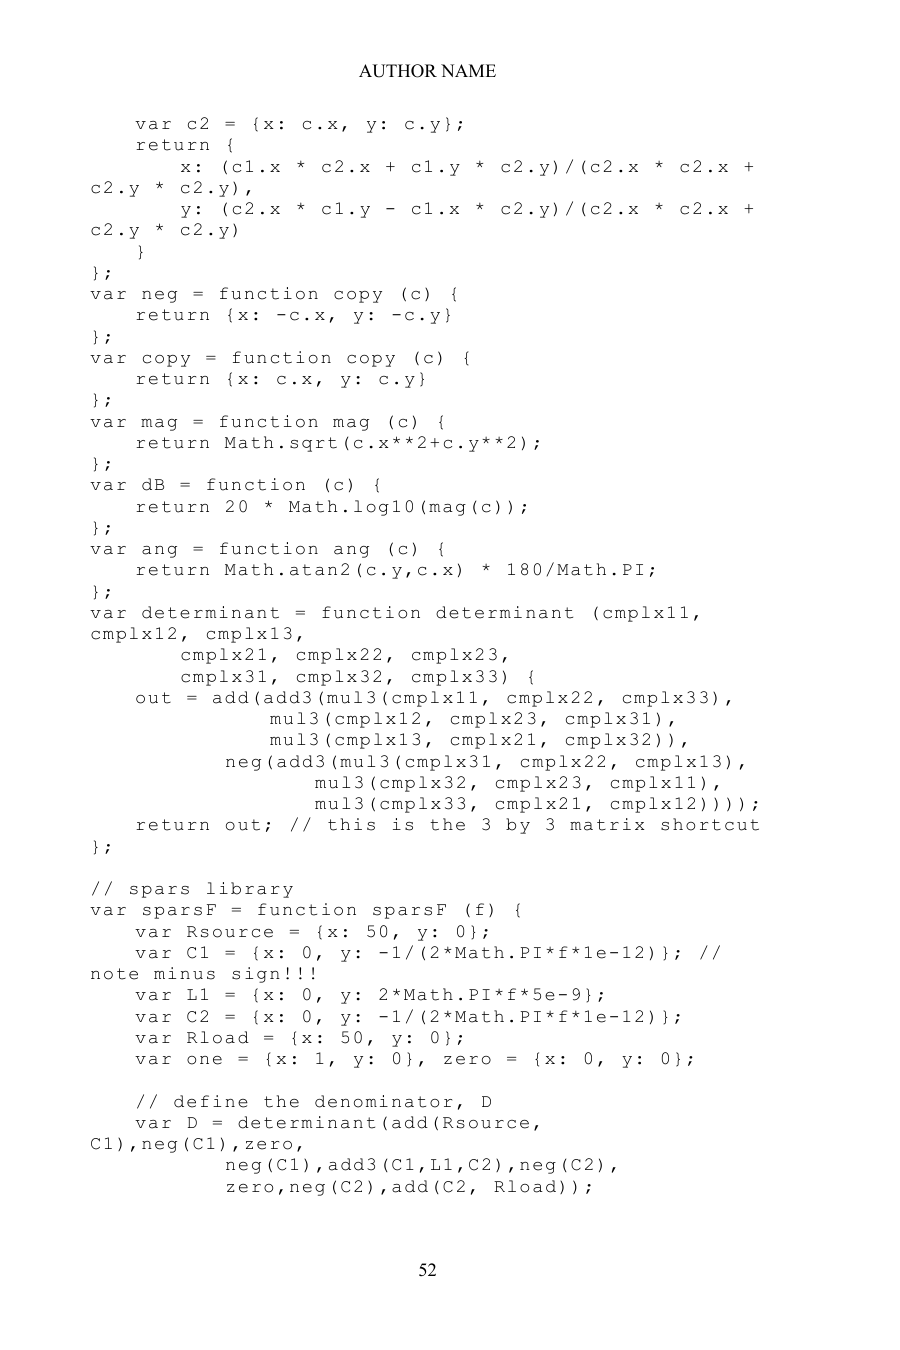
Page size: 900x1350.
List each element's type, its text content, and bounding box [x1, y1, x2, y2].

subtitle }; [90, 581, 765, 603]
subtitle var one = {x: 1, y: 0}, zero = {x: 0, y: 0}; [90, 1049, 765, 1070]
subtitle neg(C1),add3(C1,L1,C2),neg(C2), [90, 1155, 765, 1176]
subtitle x: (c1.x * c2.x + c1.y * c2.y)/(c2.x * c2.x + c2.y * c2.y), [90, 156, 765, 199]
subtitle cmplx31, cmplx32, cmplx33) { [90, 666, 765, 688]
subtitle var C2 = {x: 0, y: -1/(2*Math.PI*f*1e-12)}; [90, 1006, 765, 1028]
subtitle var ang = function ang (c) { [90, 539, 765, 560]
subtitle zero,neg(C2),add(C2, Rload)); [90, 1176, 765, 1198]
subtitle neg(add3(mul3(cmplx31, cmplx22, cmplx13), [90, 751, 765, 773]
subtitle return {x: -c.x, y: -c.y} [90, 305, 765, 326]
subtitle mul3(cmplx33, cmplx21, cmplx12)))); [90, 794, 765, 815]
subtitle // define the denominator, D [90, 1091, 765, 1113]
subtitle var neg = function copy (c) { [90, 284, 765, 305]
subtitle var D = determinant(add(Rsource, C1),neg(C1),zero, [90, 1113, 765, 1155]
subtitle mul3(cmplx32, cmplx23, cmplx11), [90, 773, 765, 794]
subtitle var Rload = {x: 50, y: 0}; [90, 1028, 765, 1049]
subtitle mul3(cmplx13, cmplx21, cmplx32)), [90, 730, 765, 751]
subtitle }; [90, 518, 765, 539]
subtitle }; [90, 263, 765, 284]
subtitle return 20 * Math.log10(mag(c)); [90, 496, 765, 518]
subtitle var c2 = {x: c.x, y: c.y}; [90, 114, 765, 135]
subtitle var L1 = {x: 0, y: 2*Math.PI*f*5e-9}; [90, 985, 765, 1006]
subtitle return Math.sqrt(c.x**2+c.y**2); [90, 433, 765, 454]
subtitle return {x: c.x, y: c.y} [90, 369, 765, 390]
subtitle }; [90, 454, 765, 475]
subtitle // spars library [90, 879, 765, 900]
subtitle var dB = function (c) { [90, 475, 765, 496]
subtitle var mag = function mag (c) { [90, 411, 765, 433]
subtitle var copy = function copy (c) { [90, 348, 765, 369]
subtitle var C1 = {x: 0, y: -1/(2*Math.PI*f*1e-12)}; // note minus sign!!! [90, 943, 765, 985]
subtitle out = add(add3(mul3(cmplx11, cmplx22, cmplx33), [90, 688, 765, 709]
subtitle return Math.atan2(c.y,c.x) * 180/Math.PI; [90, 560, 765, 581]
subtitle }; [90, 836, 765, 858]
subtitle return { [90, 135, 765, 156]
subtitle cmplx21, cmplx22, cmplx23, [90, 645, 765, 666]
subtitle }; [90, 326, 765, 348]
subtitle var determinant = function determinant (cmplx11, cmplx12, cmplx13, [90, 603, 765, 645]
subtitle var Rsource = {x: 50, y: 0}; [90, 921, 765, 943]
subtitle }; [90, 390, 765, 411]
subtitle y: (c2.x * c1.y - c1.x * c2.y)/(c2.x * c2.x + c2.y * c2.y) [90, 199, 765, 241]
subtitle mul3(cmplx12, cmplx23, cmplx31), [90, 709, 765, 730]
subtitle var sparsF = function sparsF (f) { [90, 900, 765, 921]
subtitle return out; // this is the 3 by 3 matrix shortcut [90, 815, 765, 836]
subtitle } [90, 241, 765, 263]
